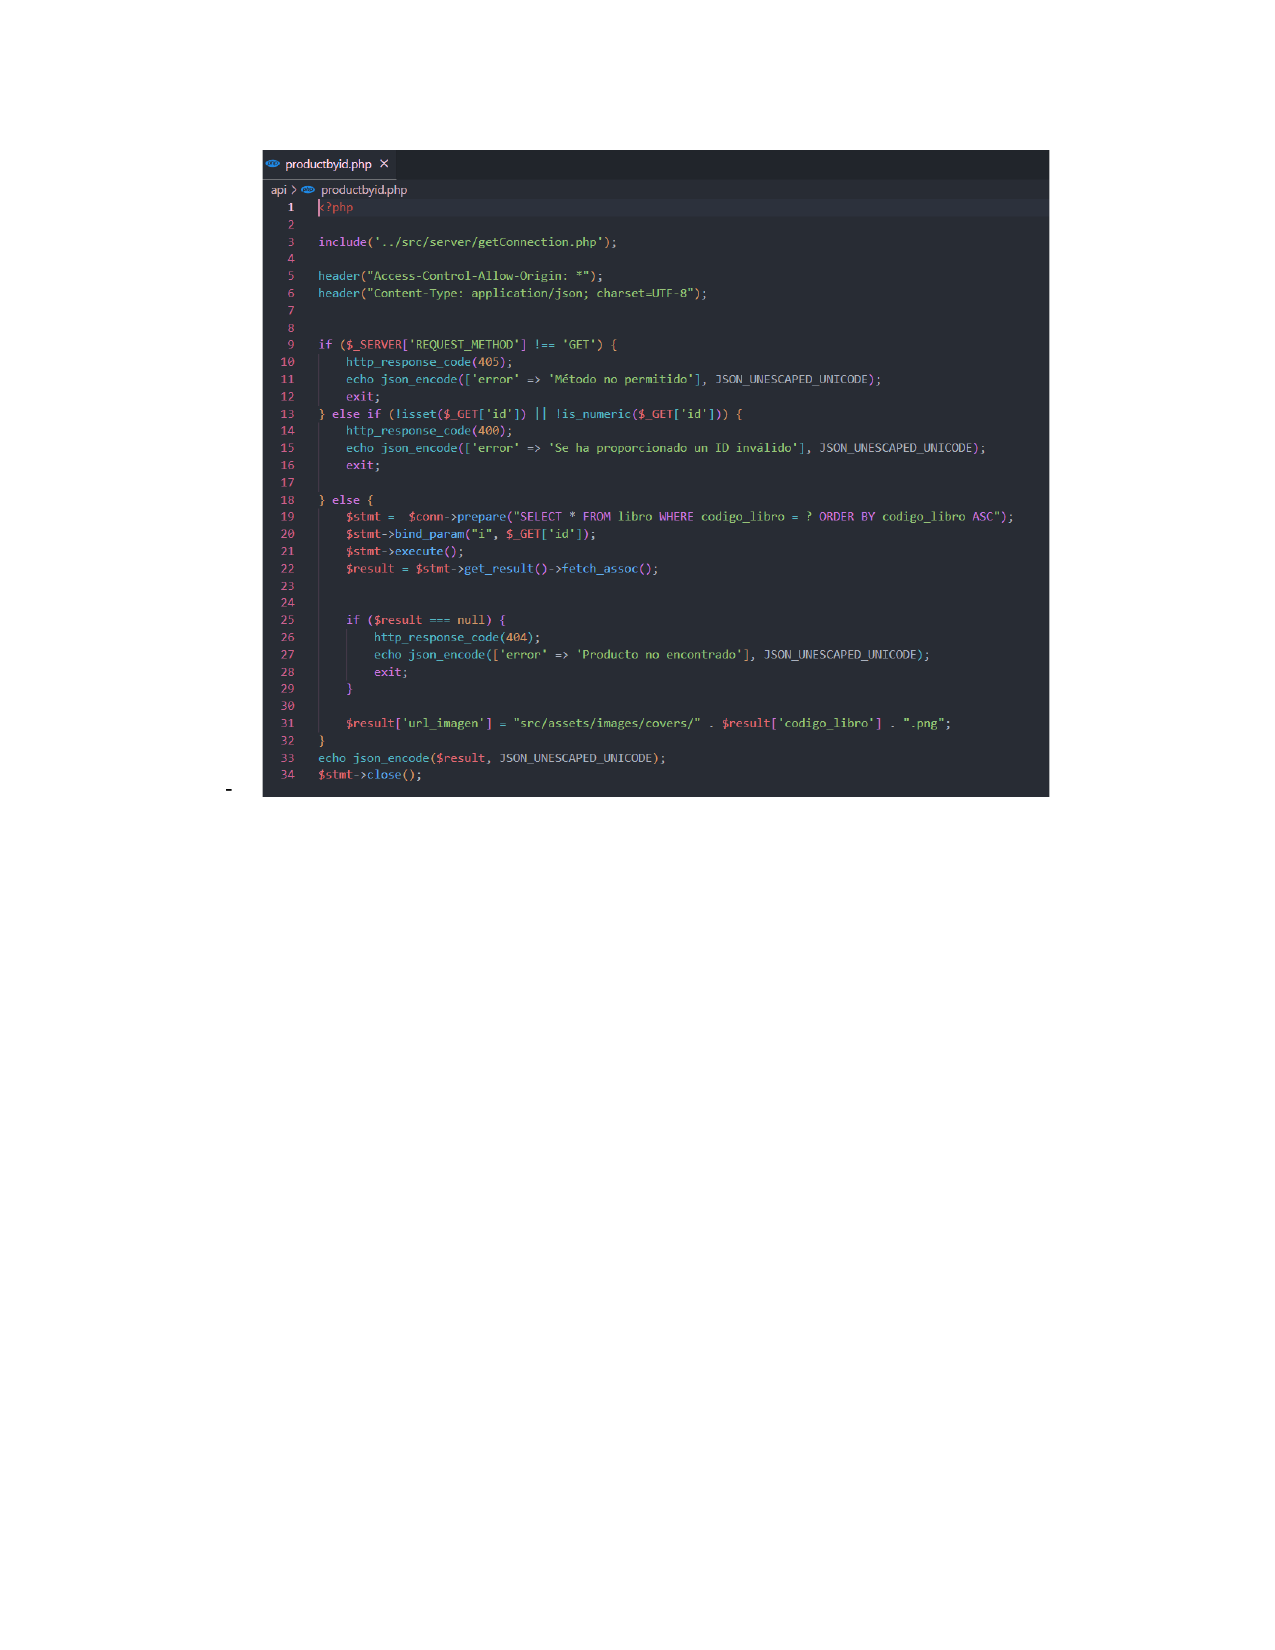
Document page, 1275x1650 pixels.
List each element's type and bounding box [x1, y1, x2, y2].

picture [262, 150, 1050, 797]
